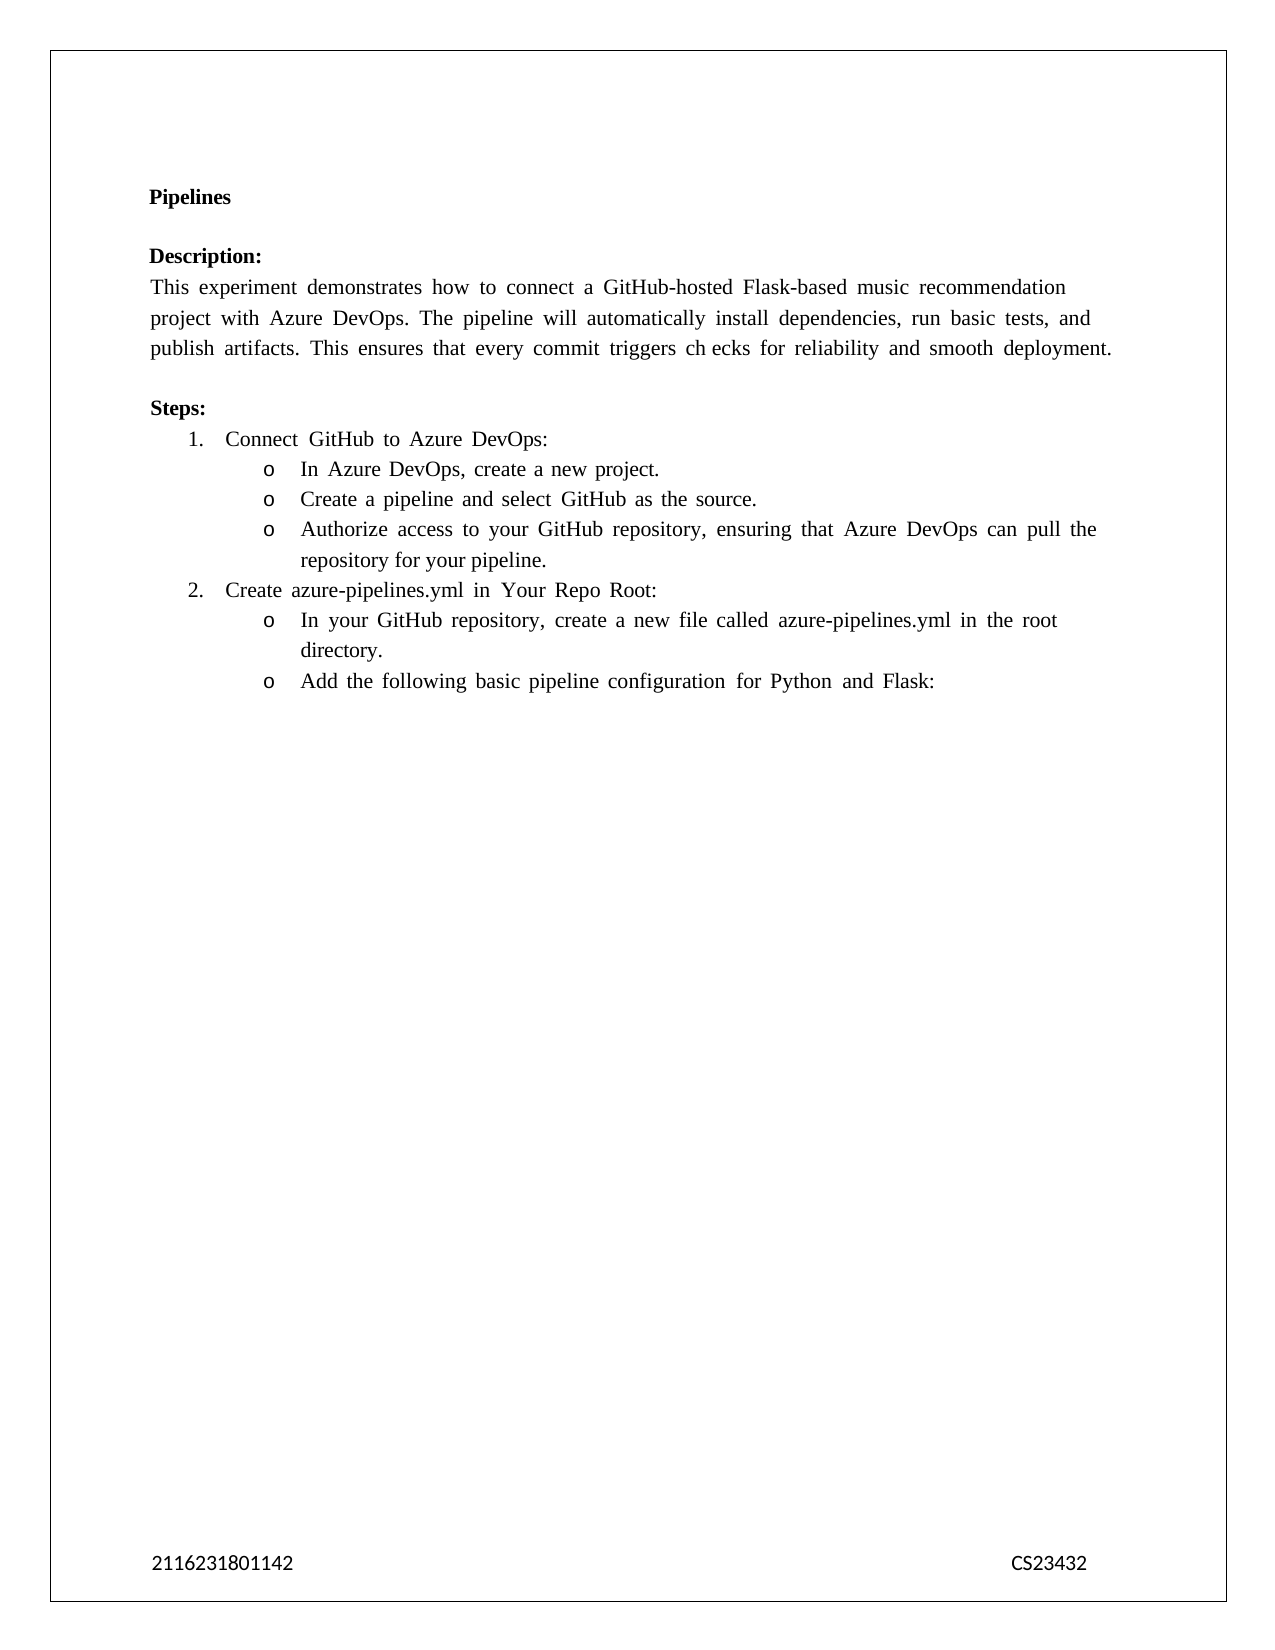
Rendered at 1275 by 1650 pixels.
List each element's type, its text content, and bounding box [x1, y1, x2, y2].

list Add the following basic pipeline configuration for Python and Flask: [263, 668, 1162, 694]
list Connect GitHub to Azure DevOps: [188, 426, 1162, 451]
list Authorize access to your GitHub repository, ensuring that Azure DevOps can pull the repository for your pipeline. [263, 516, 1104, 572]
text This experiment demonstrates how to connect a GitHub-hosted Flask-based music recommendation project with Azure DevOps. The pipeline will automatically install dependencies, run basic tests, and publish artifacts. This ensures that every commit triggers ch ecks for reliability and smooth deployment. [150, 274, 1124, 360]
text Steps: [150, 395, 1162, 420]
list In your GitHub repository, create a new file called azure-pipelines.yml in the root directory. [263, 607, 1062, 662]
list Create a pipeline and select GitHub as the source. [263, 486, 1162, 513]
text Pipelines Description: [149, 150, 343, 269]
list In Azure DevOps, create a new project. [263, 456, 1162, 483]
list Create azure-pipelines.yml in Your Repo Root: [188, 577, 1162, 602]
